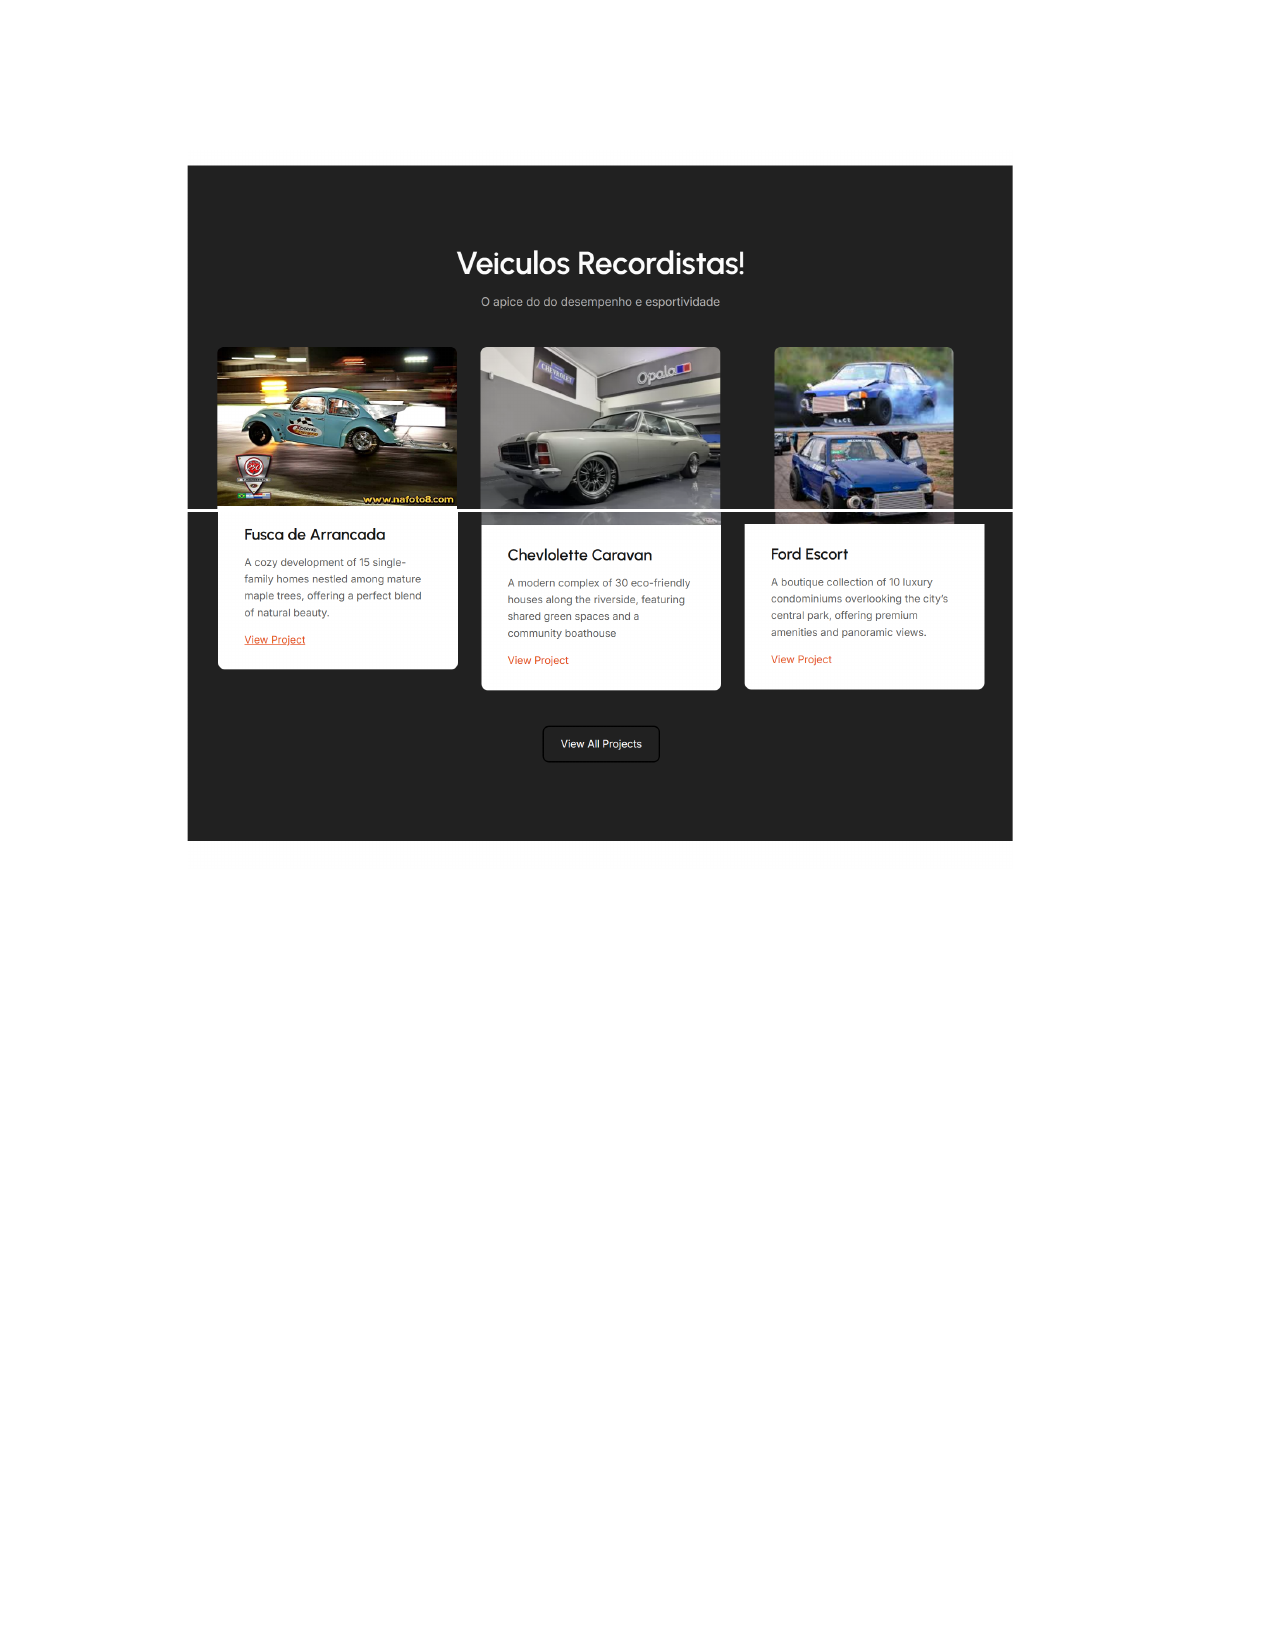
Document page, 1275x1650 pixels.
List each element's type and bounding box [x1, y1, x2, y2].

picture [187, 150, 1013, 509]
picture [187, 512, 1013, 869]
